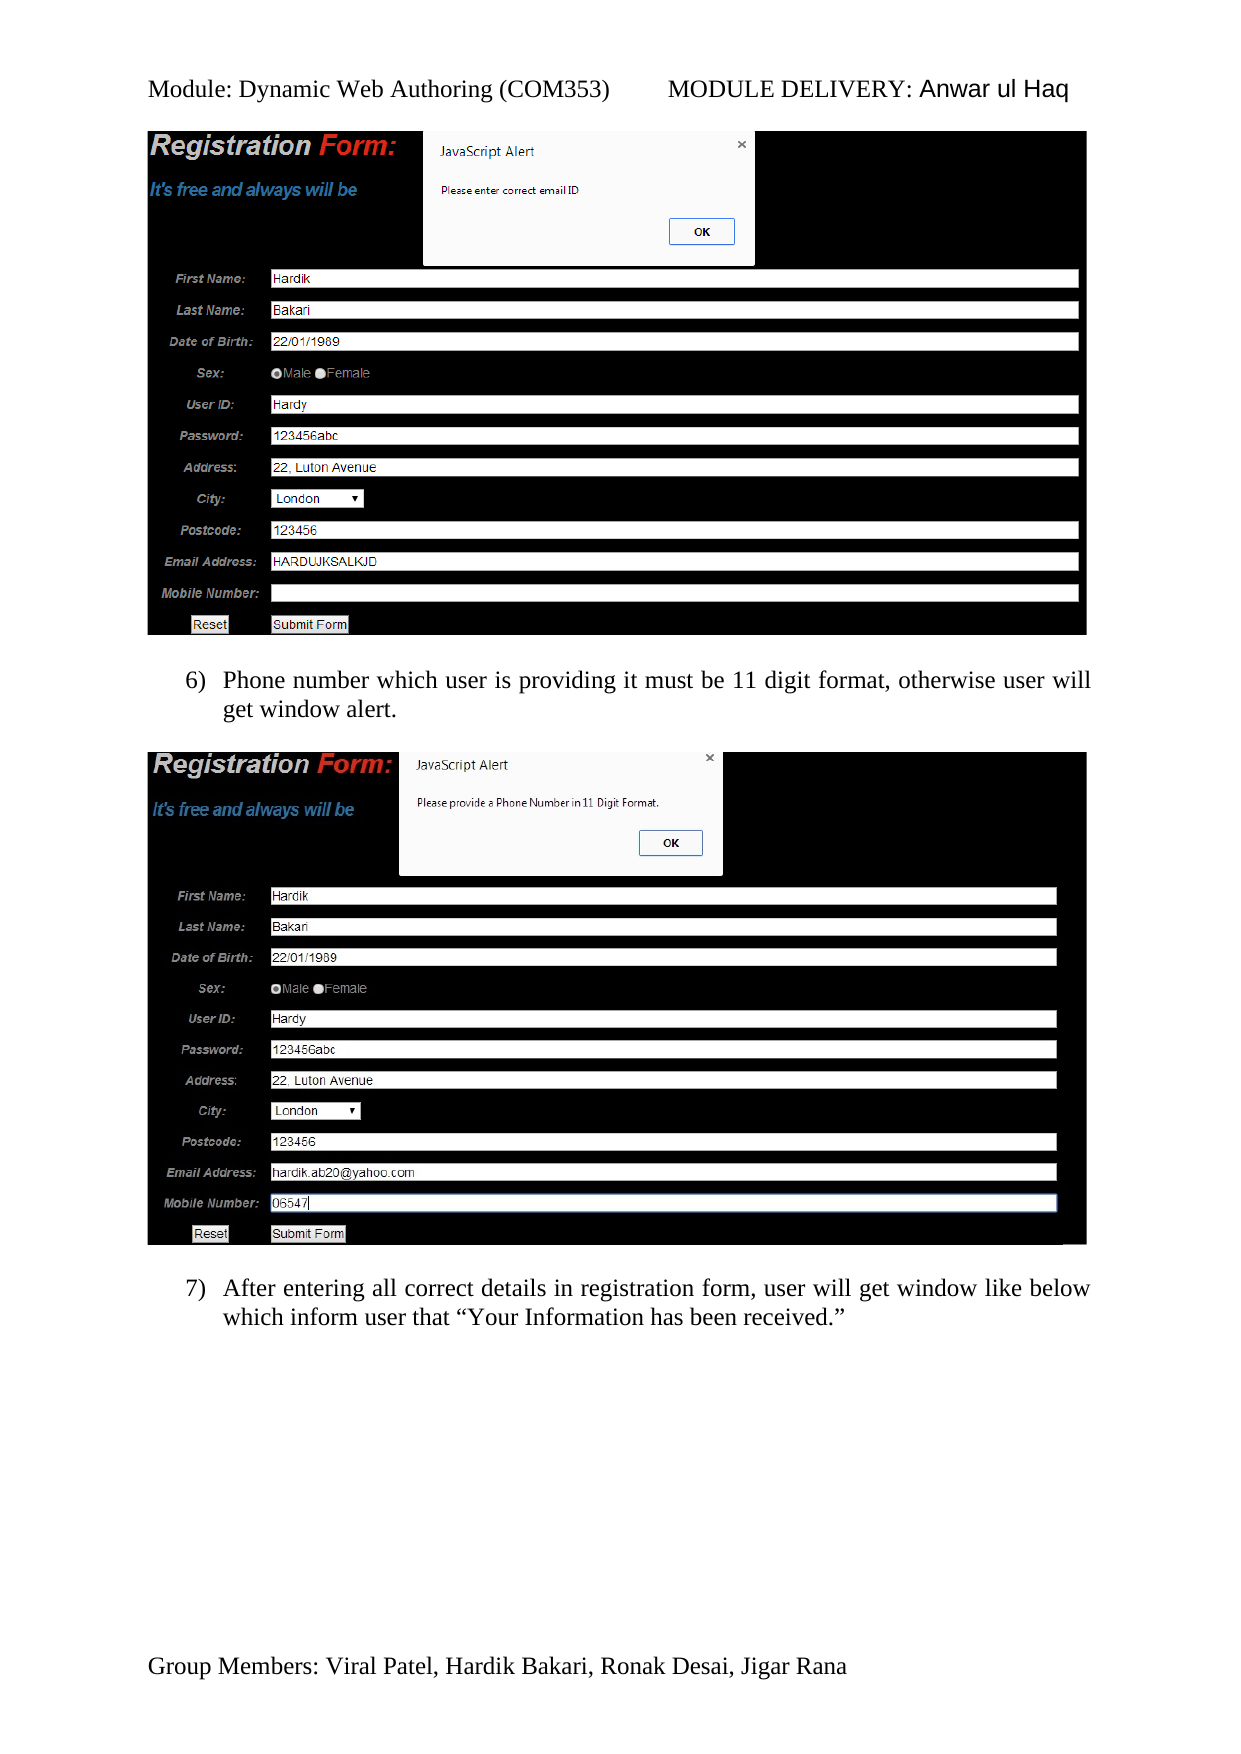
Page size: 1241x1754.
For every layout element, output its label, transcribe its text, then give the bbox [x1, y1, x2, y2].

picture [147, 131, 1087, 637]
list After entering all correct details in registration form, user will get window like below which inform user that “Your Information has been received.” [185, 1273, 1092, 1331]
list Phone number which user is providing it must be 11 digit format, otherwise user will get window alert. [185, 665, 1092, 723]
picture [147, 752, 1087, 1245]
